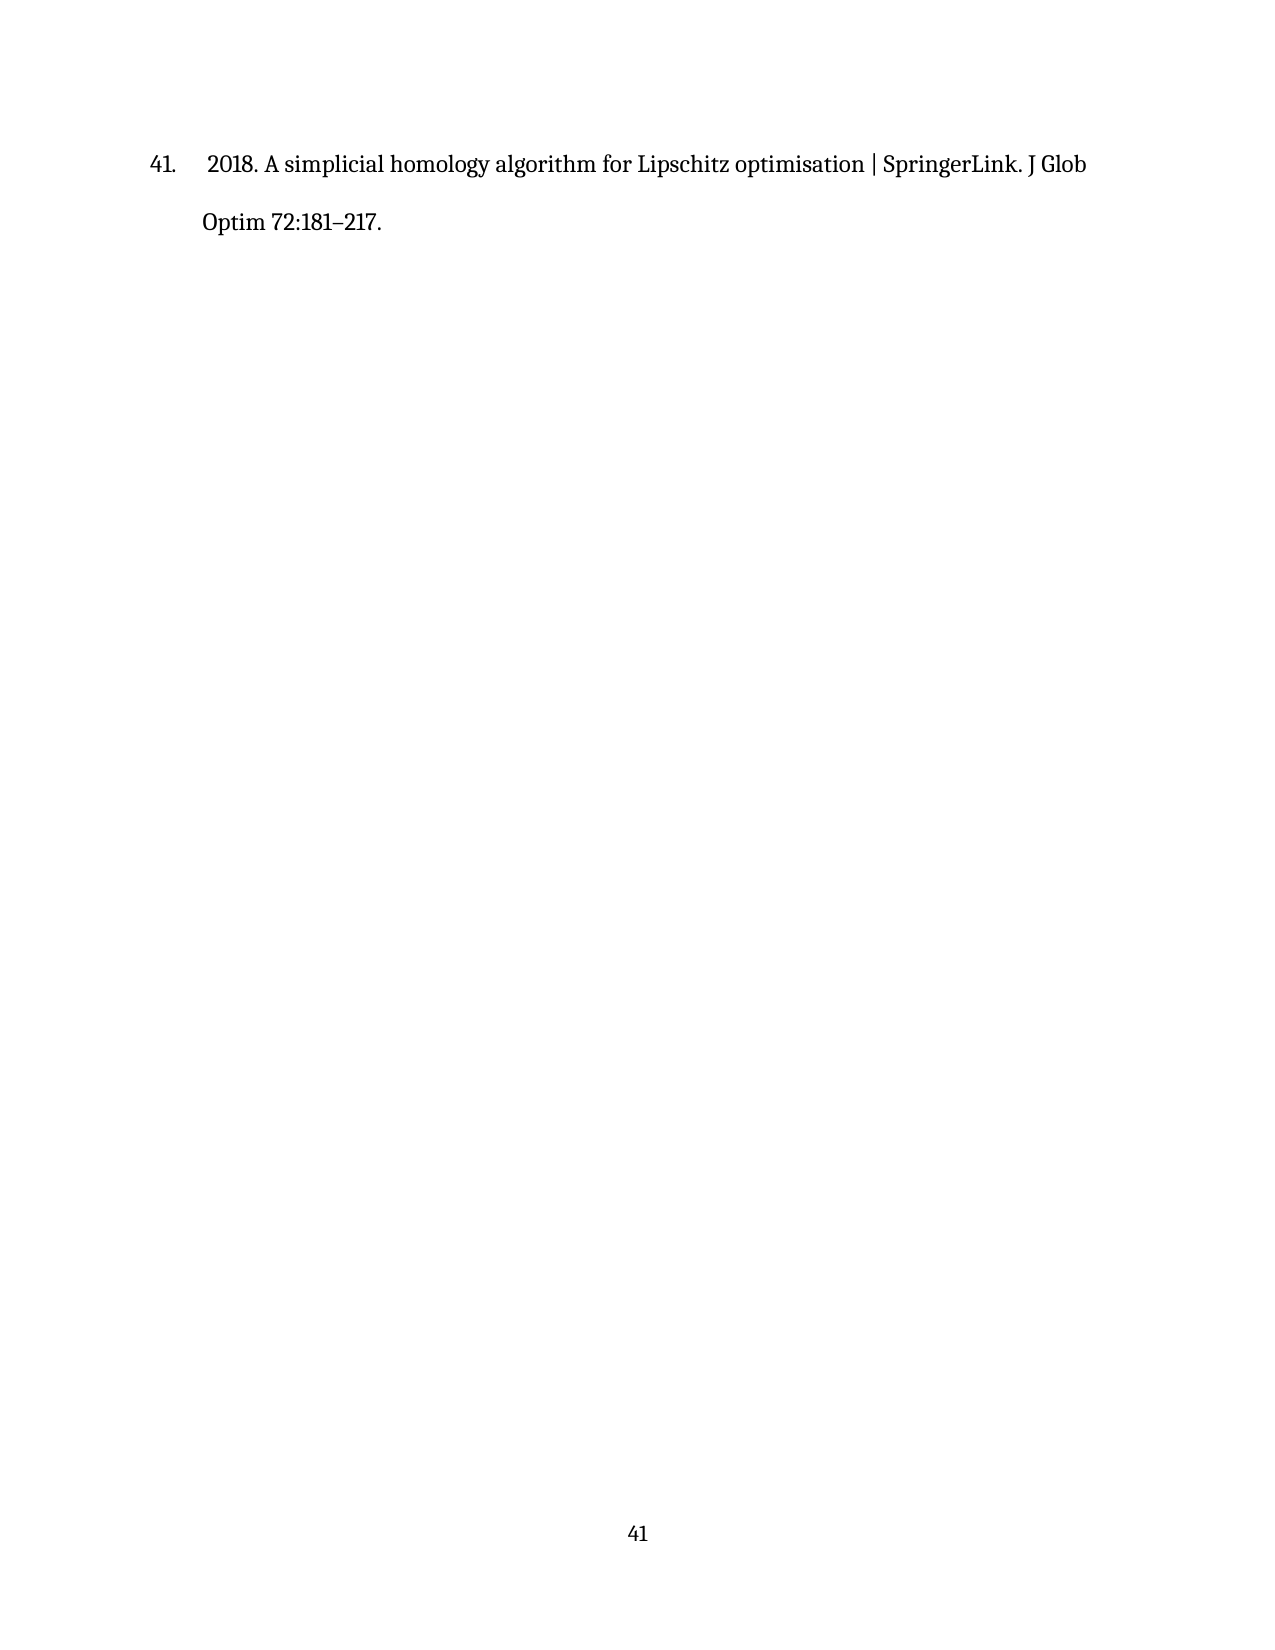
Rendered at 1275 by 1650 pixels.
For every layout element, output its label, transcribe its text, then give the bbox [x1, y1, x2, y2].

text 41. 2018. A simplicial homology algorithm for Lipschitz optimisation | SpringerLink. J Glob Optim 72:181–217. [150, 150, 1125, 236]
